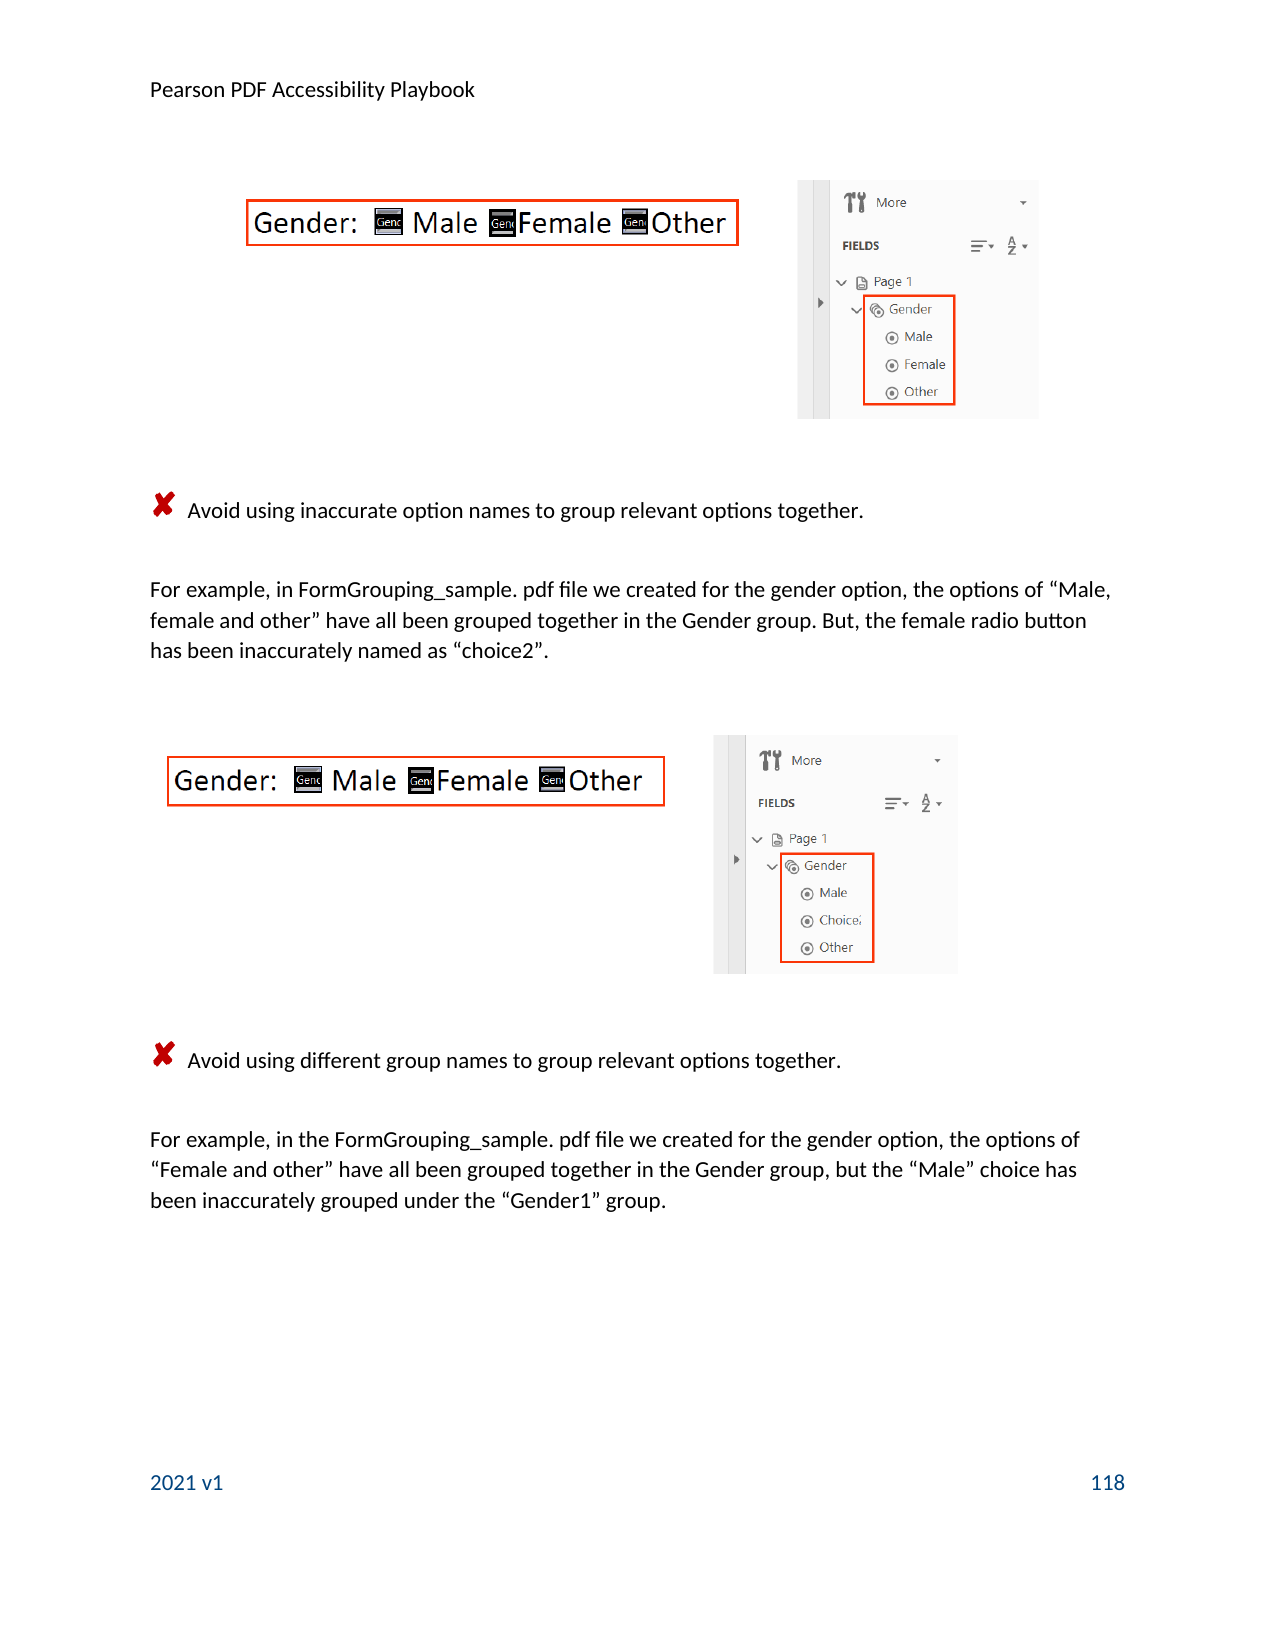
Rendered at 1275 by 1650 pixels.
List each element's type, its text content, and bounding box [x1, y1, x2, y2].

text Avoid using inaccurate option names to group relevant options together. [150, 490, 1125, 528]
picture [236, 180, 1039, 419]
text For example, in FormGrouping_sample. pdf file we created for the gender option, the options of “Male, female and other” have all been grouped together in the Gender group. But, the female radio button has been inaccurately named as “choice2”. [150, 576, 1125, 664]
text For example, in the FormGrouping_sample. pdf file we created for the gender option, the options of “Female and other” have all been grouped together in the Gender group, but the “Male” choice has been inaccurately grouped under the “Gender1” group. [150, 1125, 1125, 1214]
picture [150, 735, 958, 974]
text Avoid using different group names to group relevant options together. [150, 1040, 1125, 1078]
